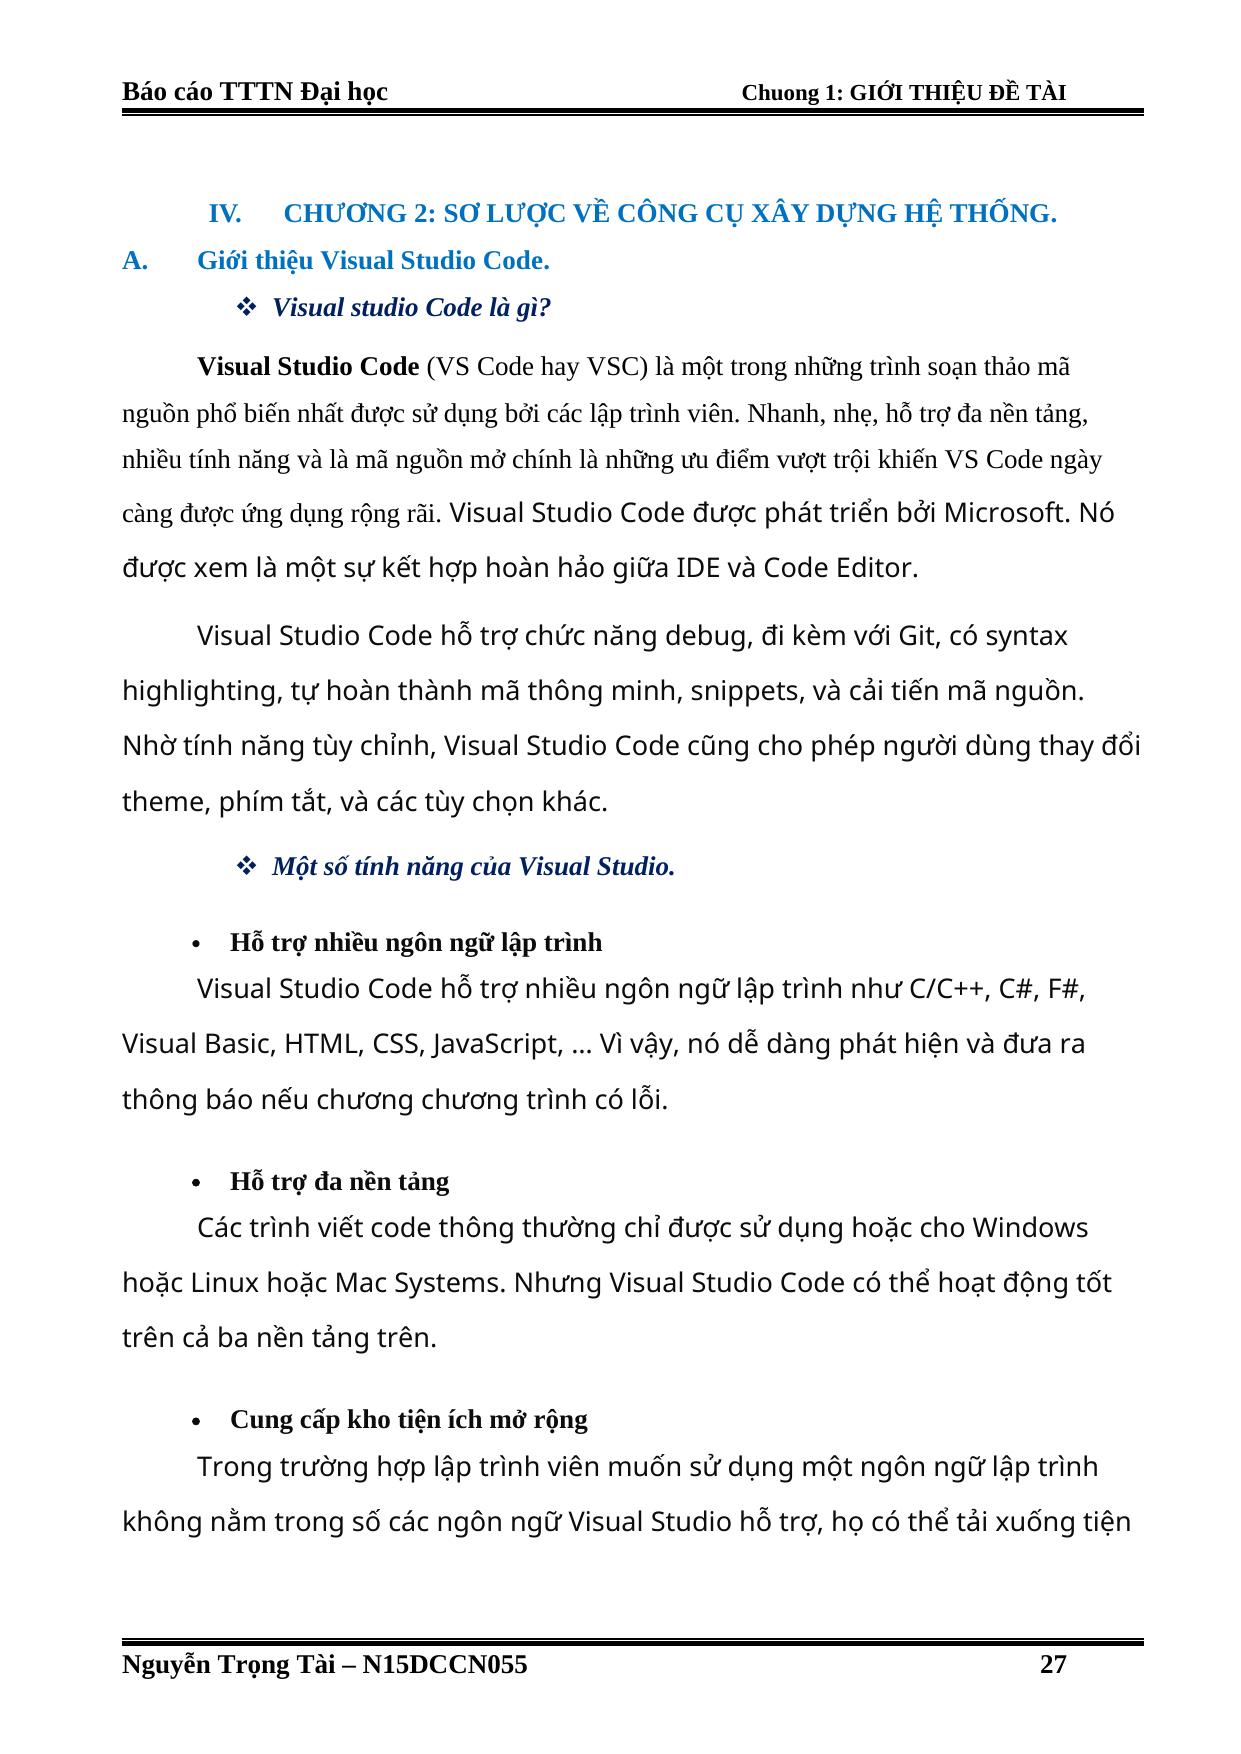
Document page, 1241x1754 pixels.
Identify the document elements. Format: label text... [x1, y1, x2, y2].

subtitle CHƯƠNG 2: SƠ LƯỢC VỀ CÔNG CỤ XÂY DỰNG HỆ THỐNG. [122, 197, 1144, 228]
list Cung cấp kho tiện ích mở rộng [192, 1403, 1144, 1434]
list Hỗ trợ nhiều ngôn ngữ lập trình [192, 926, 1144, 957]
text Visual Studio Code (VS Code hay VSC) là một trong những trình soạn thảo mã nguồn phổ biến nhất được sử dụng bởi các lập trình viên. Nhanh, nhẹ, hỗ trợ đa nền tảng, nhiều tính năng và là mã nguồn mở chính là những ưu điểm vượt trội khiến VS Code ngày càng được ứng dụng rộng rãi. Visual Studio Code được phát triển bởi Microsoft. Nó được xem là một sự kết hợp hoàn hảo giữa IDE và Code Editor. [122, 350, 1144, 585]
text Visual Studio Code hỗ trợ chức năng debug, đi kèm với Git, có syntax highlighting, tự hoàn thành mã thông minh, snippets, và cải tiến mã nguồn. Nhờ tính năng tùy chỉnh, Visual Studio Code cũng cho phép người dùng thay đổi theme, phím tắt, và các tùy chọn khác. [122, 616, 1144, 819]
text Visual Studio Code hỗ trợ nhiều ngôn ngữ lập trình như C/C++, C#, F#, Visual Basic, HTML, CSS, JavaScript, … Vì vậy, nó dễ dàng phát hiện và đưa ra thông báo nếu chương chương trình có lỗi. [122, 969, 1144, 1117]
subtitle Một số tính năng của Visual Studio. [234, 850, 1144, 881]
list Hỗ trợ đa nền tảng [192, 1165, 1144, 1196]
subtitle Visual studio Code là gì? [234, 291, 1144, 322]
subtitle Giới thiệu Visual Studio Code. [122, 244, 1144, 275]
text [122, 1447, 1144, 1539]
text Các trình viết code thông thường chỉ được sử dụng hoặc cho Windows hoặc Linux hoặc Mac Systems. Nhưng Visual Studio Code có thể hoạt động tốt trên cả ba nền tảng trên. [122, 1208, 1144, 1356]
